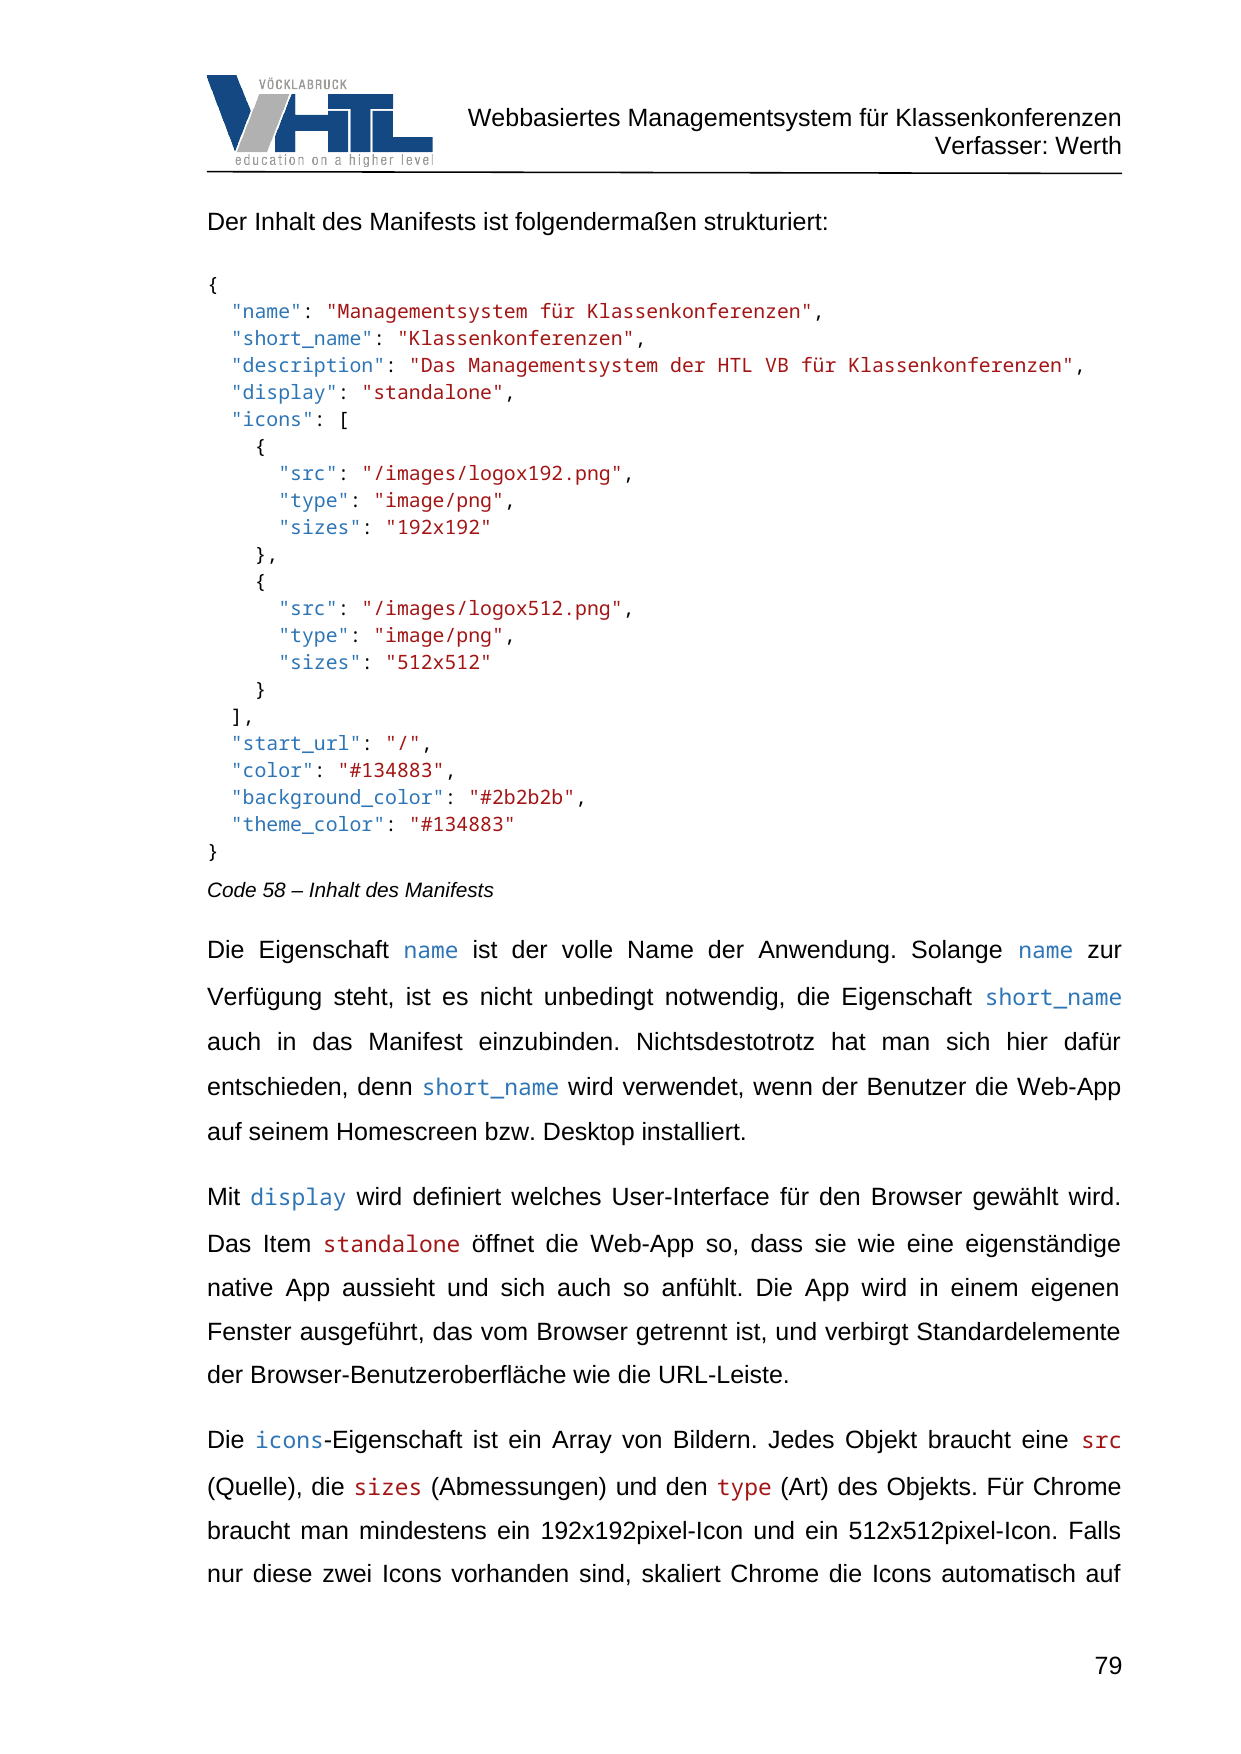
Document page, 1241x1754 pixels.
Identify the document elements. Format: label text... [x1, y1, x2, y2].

text "type": "image/png", [207, 487, 1122, 513]
text Code 58 – Inhalt des Manifests [207, 878, 1122, 902]
text } [207, 837, 1122, 864]
text "theme_color": "#134883" [207, 810, 1122, 837]
text { [207, 567, 1122, 594]
text "background_color": "#2b2b2b", [207, 783, 1122, 810]
text Der Inhalt des Manifests ist folgendermaßen strukturiert: [207, 207, 1122, 236]
text "description": "Das Managementsystem der HTL VB für Klassenkonferenzen", [207, 352, 1122, 379]
text } [207, 675, 1122, 702]
text "src": "/images/logox192.png", [207, 459, 1122, 487]
text "sizes": "512x512" [207, 648, 1122, 675]
text "display": "standalone", [207, 379, 1122, 406]
text "name": "Managementsystem für Klassenkonferenzen", [207, 298, 1122, 325]
text ], [207, 702, 1122, 729]
picture [206, 75, 433, 167]
text "short_name": "Klassenkonferenzen", [207, 325, 1122, 352]
text { [207, 433, 1122, 459]
text "sizes": "192x192" [207, 513, 1122, 541]
text { [207, 271, 1122, 298]
text "color": "#134883", [207, 756, 1122, 783]
text "icons": [ [207, 406, 1122, 433]
text "start_url": "/", [207, 729, 1122, 756]
text }, [207, 541, 1122, 567]
text "src": "/images/logox512.png", [207, 594, 1122, 621]
text Mit display wird definiert welches User-Interface für den Browser gewählt wird. Das Item standalone öffnet die Web-App so, dass sie wie eine eigenständige native App aussieht und sich auch so anfühlt. Die App wird in einem eigenen Fenster ausgeführt, das vom Browser getrennt ist, und verbirgt Standardelemente der Browser-Benutzeroberfläche wie die URL-Leiste. [207, 1181, 1122, 1388]
text Die Eigenschaft name ist der volle Name der Anwendung. Solange name zur Verfügung steht, ist es nicht unbedingt notwendig, die Eigenschaft short_name auch in das Manifest einzubinden. Nichtsdestotrotz hat man sich hier dafür entschieden, denn short_name wird verwendet, wenn der Benutzer die Web-App auf seinem Homescreen bzw. Desktop installiert. [207, 934, 1122, 1146]
text "type": "image/png", [207, 621, 1122, 648]
